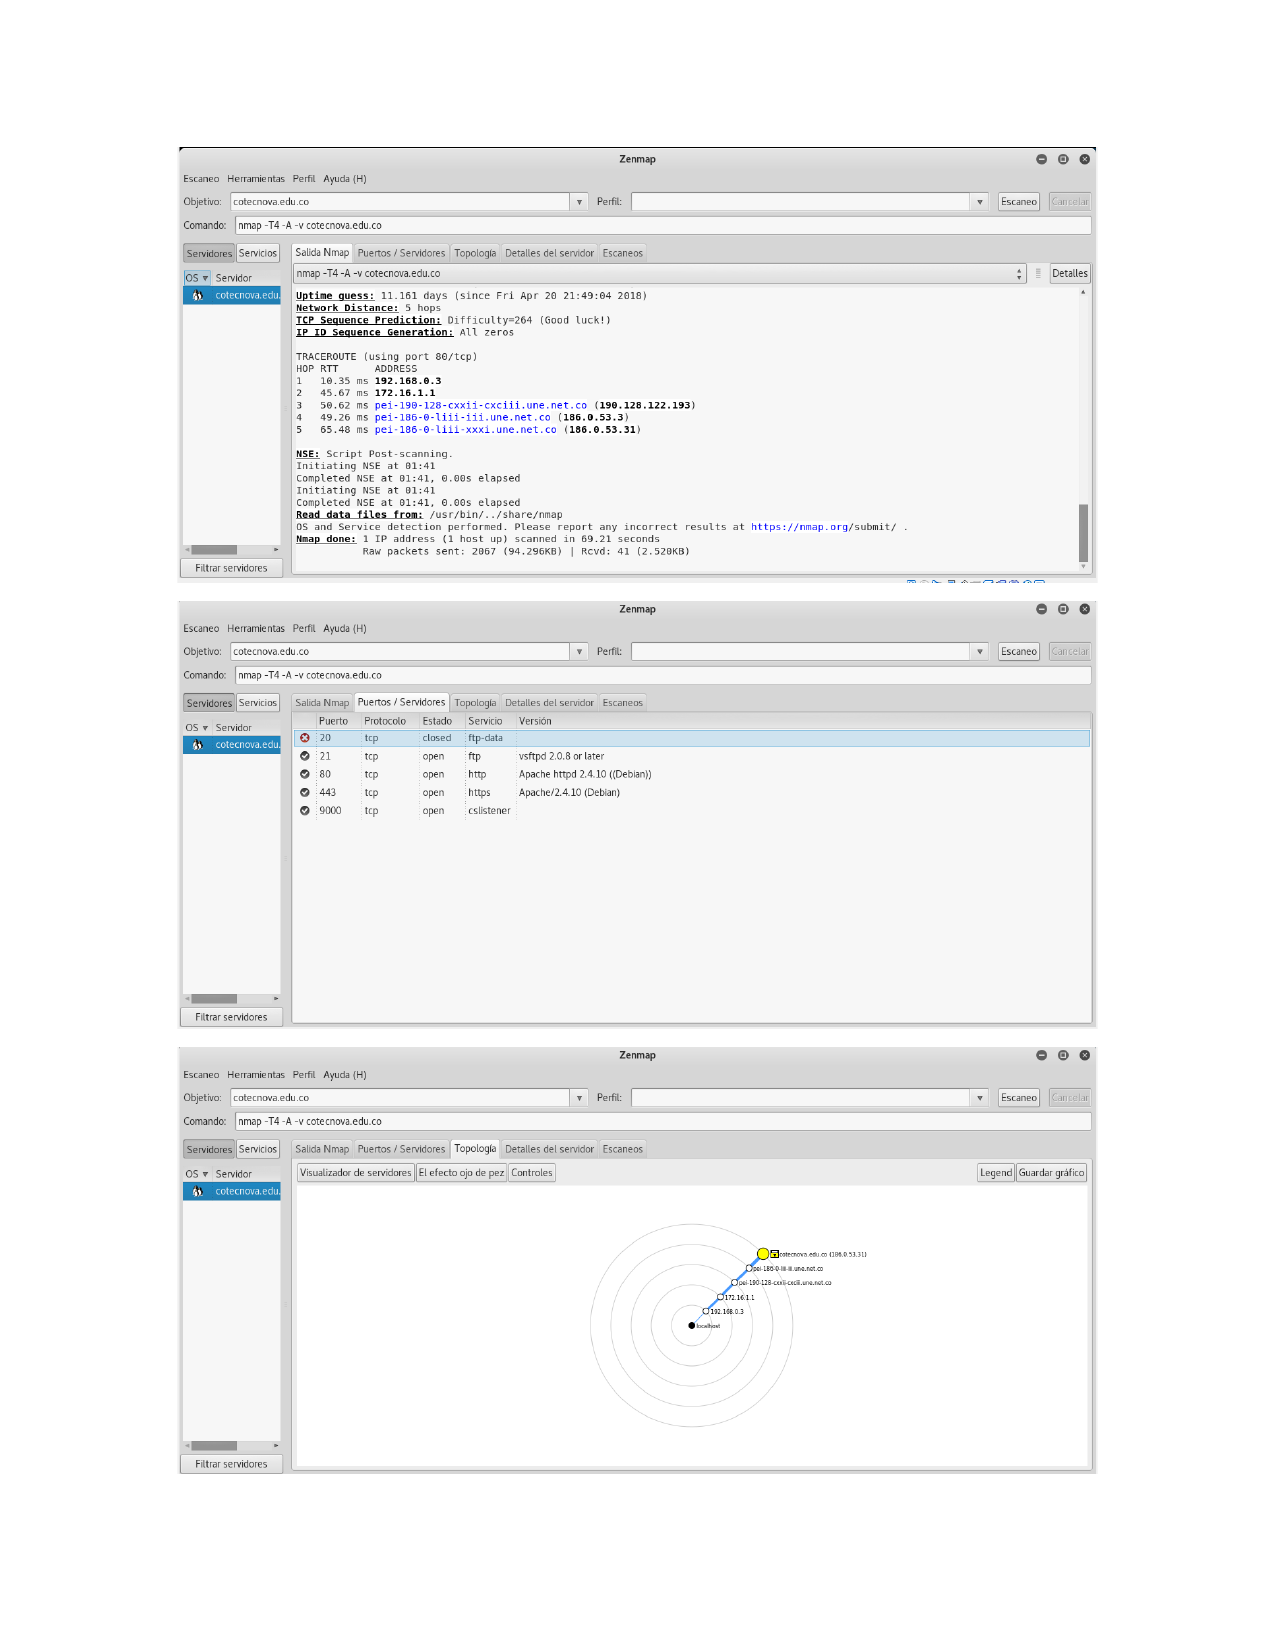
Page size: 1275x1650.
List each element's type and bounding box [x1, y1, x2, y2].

picture [177, 147, 1098, 583]
picture [177, 601, 1098, 1029]
picture [177, 1047, 1098, 1474]
